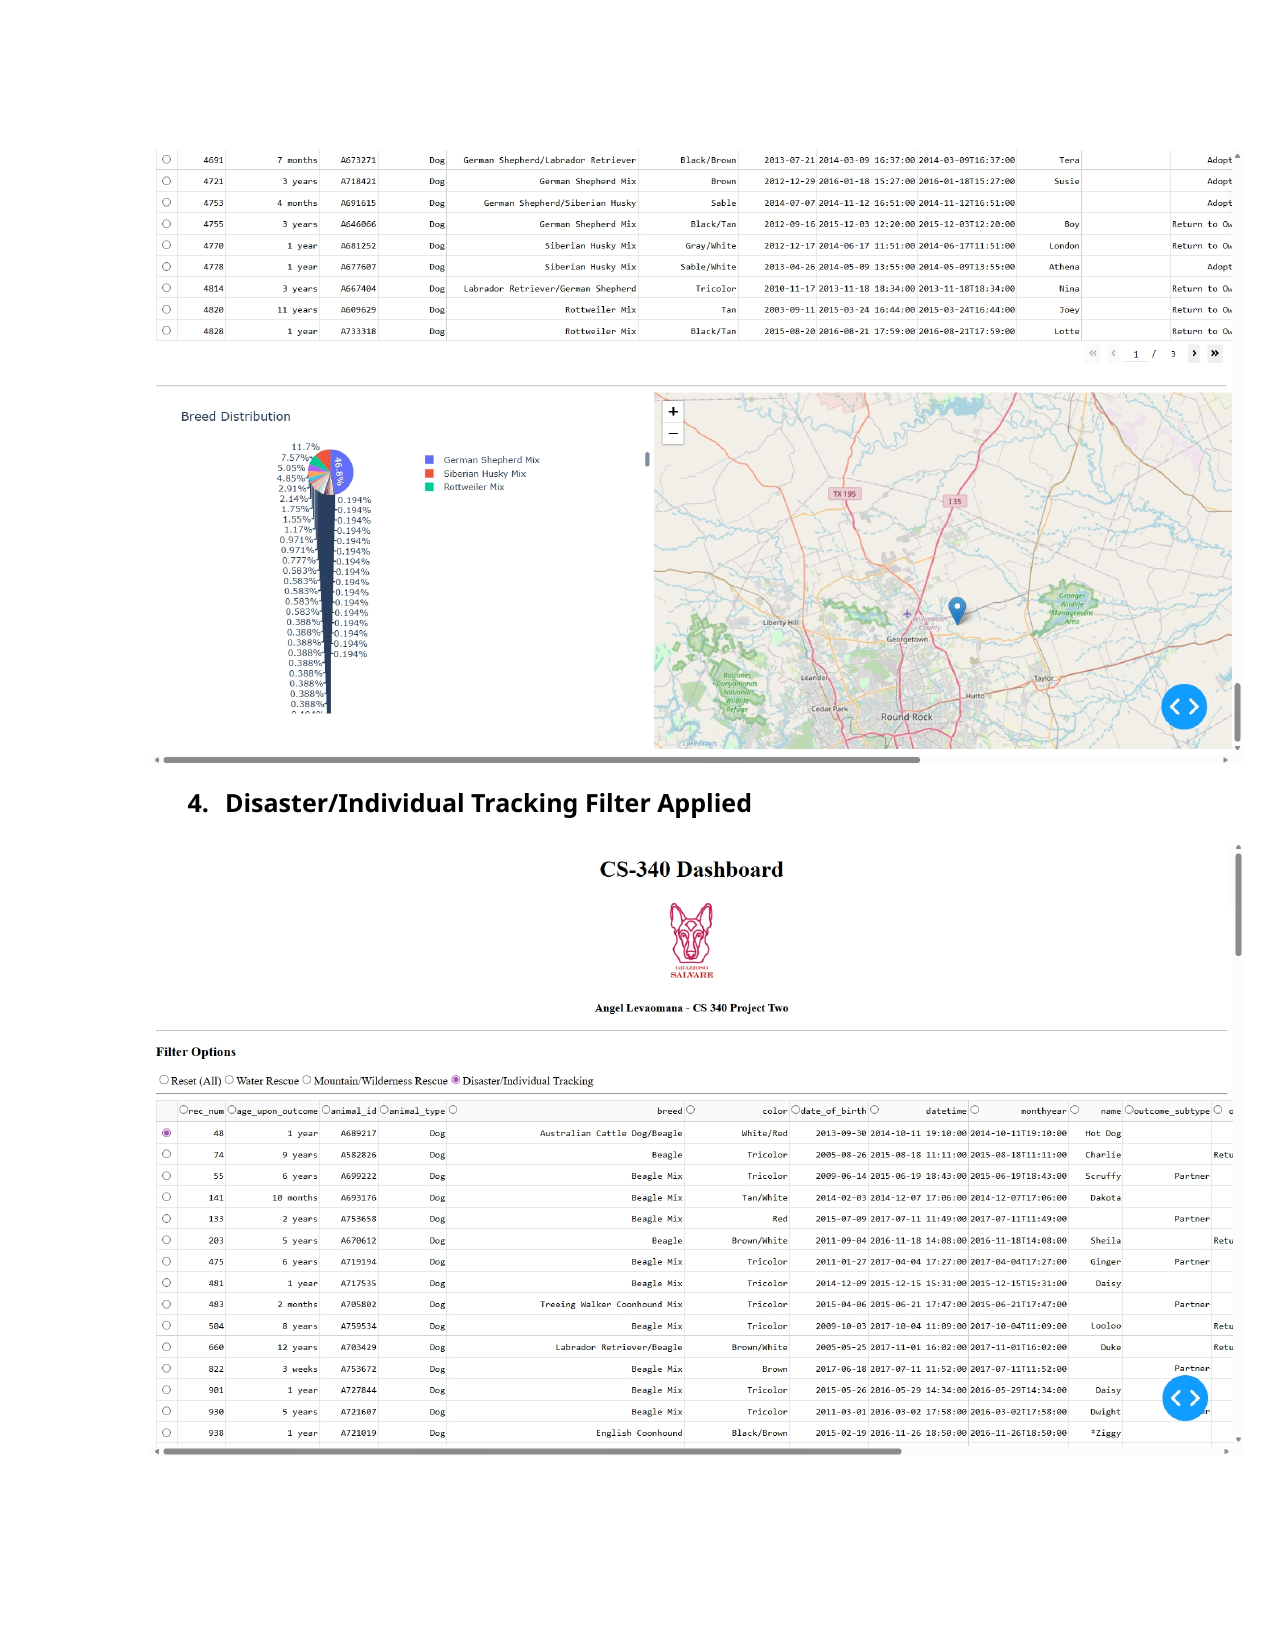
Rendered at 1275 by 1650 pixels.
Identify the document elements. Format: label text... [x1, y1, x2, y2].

list Disaster/Individual Tracking Filter Applied [187, 785, 1125, 819]
picture [150, 150, 1242, 764]
picture [150, 841, 1243, 1456]
